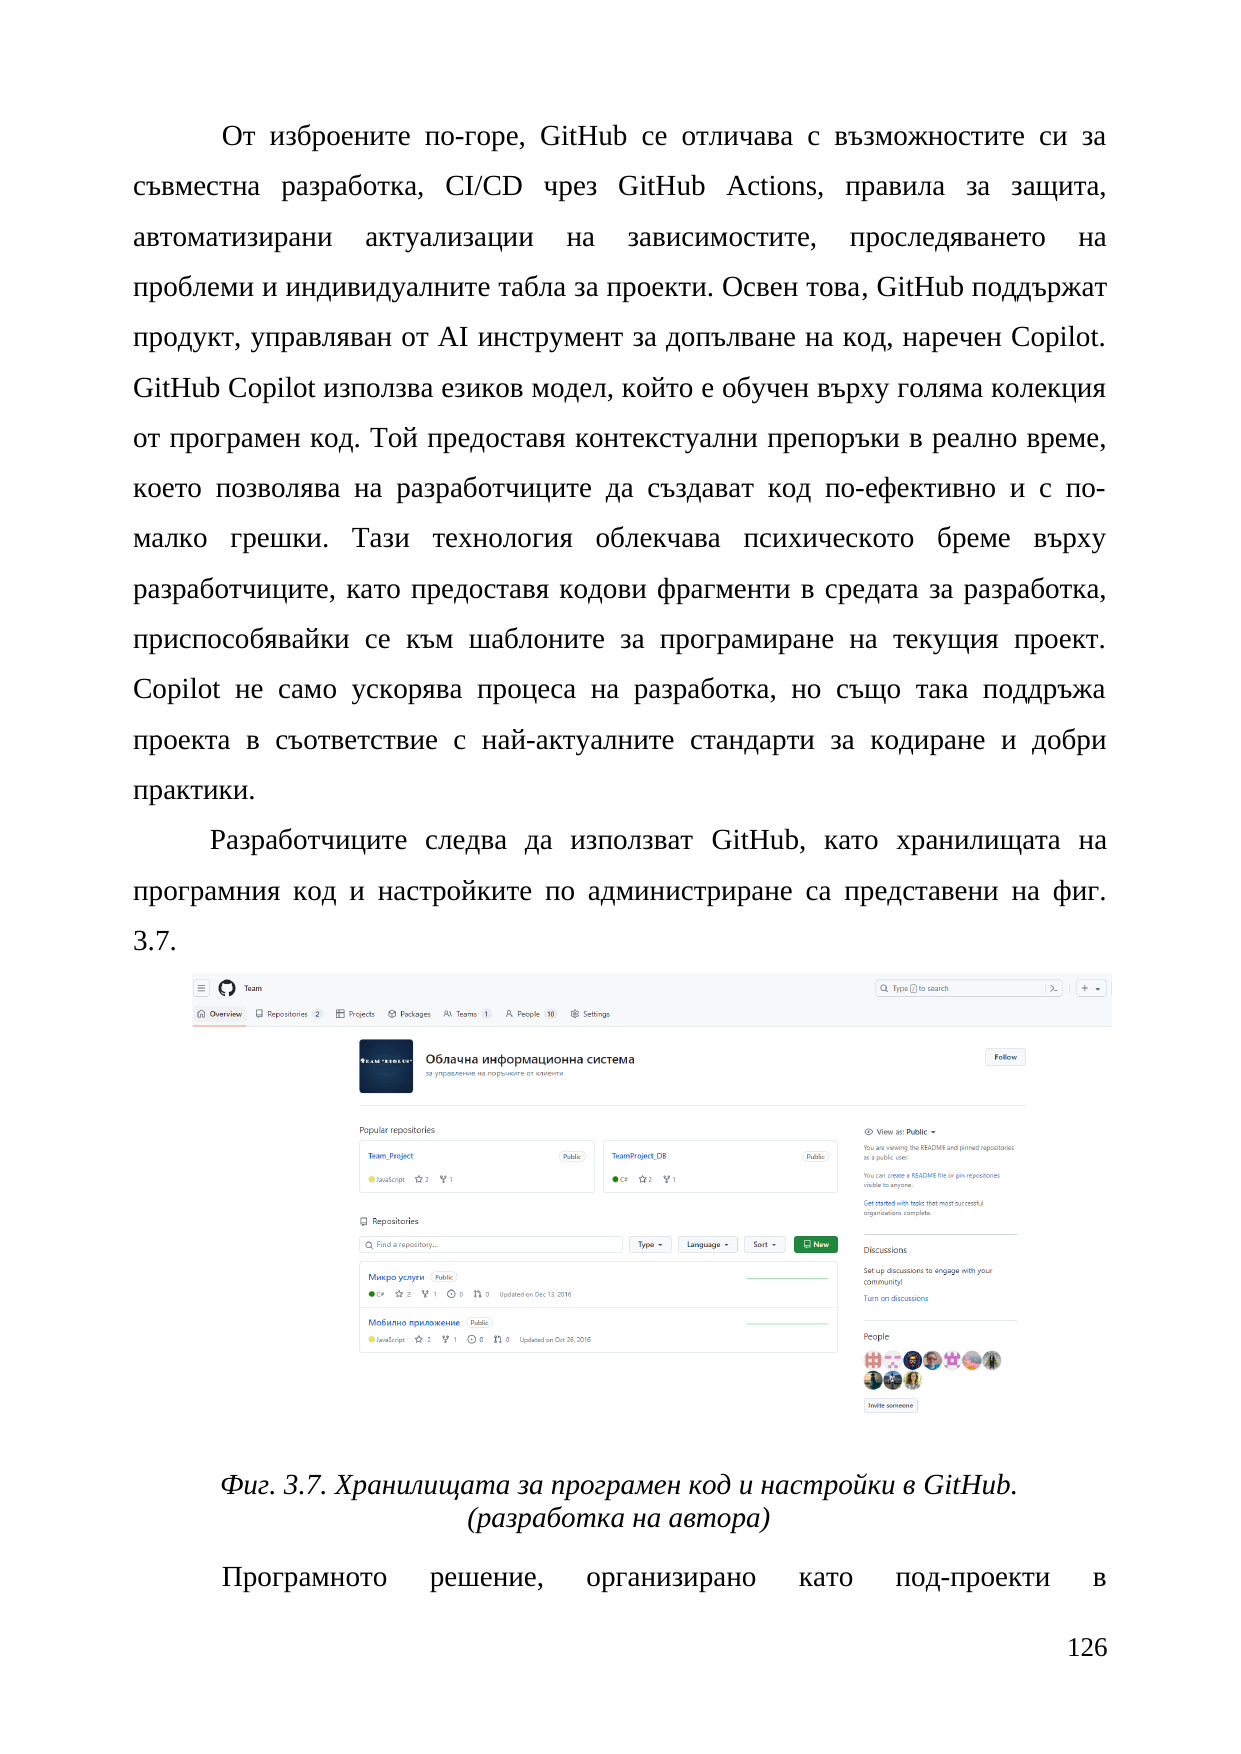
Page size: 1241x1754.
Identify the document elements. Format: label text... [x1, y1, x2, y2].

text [133, 1559, 1107, 1592]
picture [192, 973, 1113, 1425]
text Разработчиците следва да използват GitHub, като хранилищата на програмния код и настройките по администриране са представени на фиг. 3.7. [133, 822, 1107, 957]
title Фиг. 3.7. Хранилищата за програмен код и настройки в GitHub. (разработка на автора) [192, 1467, 1048, 1534]
text От изброените по-горе, GitHub се отличава с възможностите си за съвместна разработка, CI/CD чрез GitHub Actions, правила за защита, автоматизирани актуализации на зависимостите, проследяването на проблеми и индивидуалните табла за проекти. Освен това, GitHub поддържат продукт, управляван от AI инструмент за допълване на код, наречен Copilot. GitHub Copilot използва езиков модел, който е обучен върху голяма колекция от програмен код. Той предоставя контекстуални препоръки в реално време, което позволява на разработчиците да създават код по-ефективно и с по-малко грешки. Тази технология облекчава психическото бреме върху разработчиците, като предоставя кодови фрагменти в средата за разработка, приспособявайки се към шаблоните за програмиране на текущия проект. Copilot не само ускорява процеса на разработка, но също така поддръжа проекта в съответствие с най-актуалните стандарти за кодиране и добри практики. [133, 118, 1107, 806]
